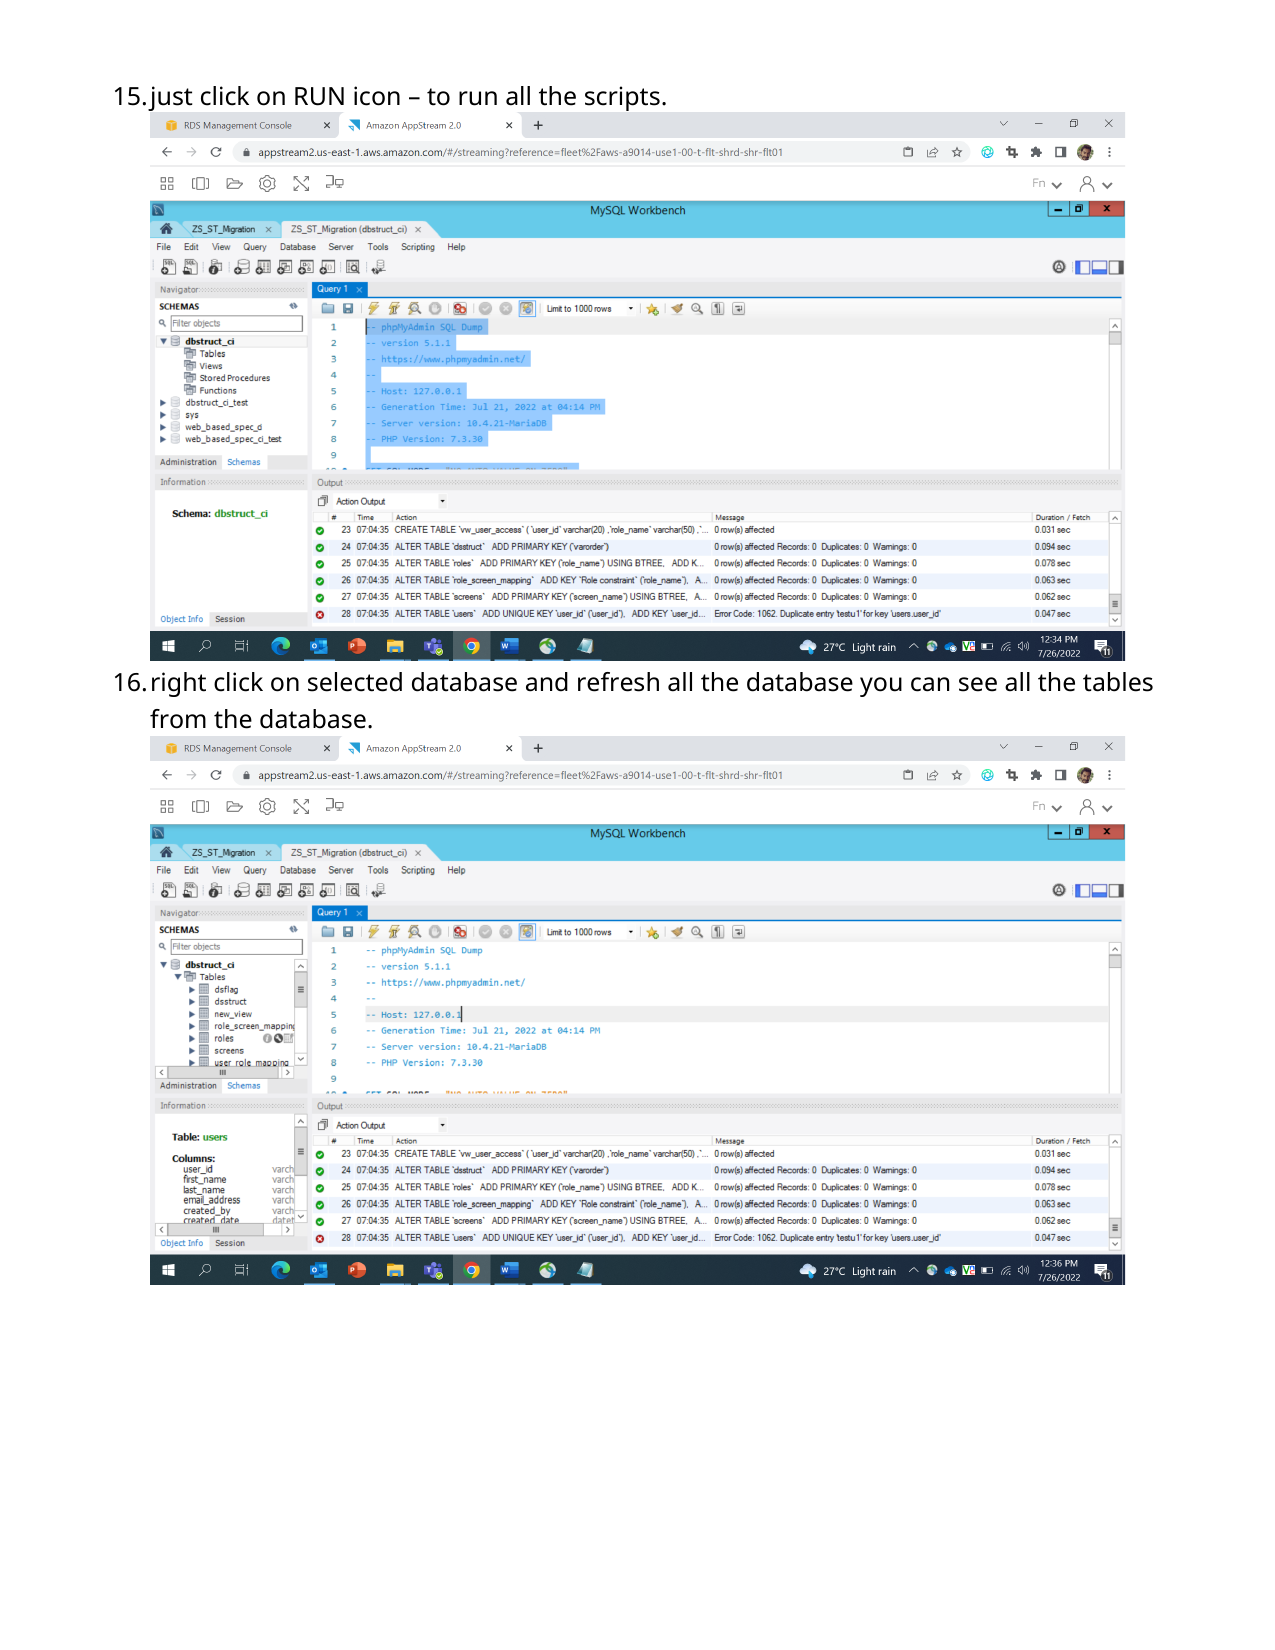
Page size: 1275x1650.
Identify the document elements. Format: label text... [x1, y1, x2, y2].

picture [150, 112, 1125, 661]
picture [150, 736, 1125, 1285]
